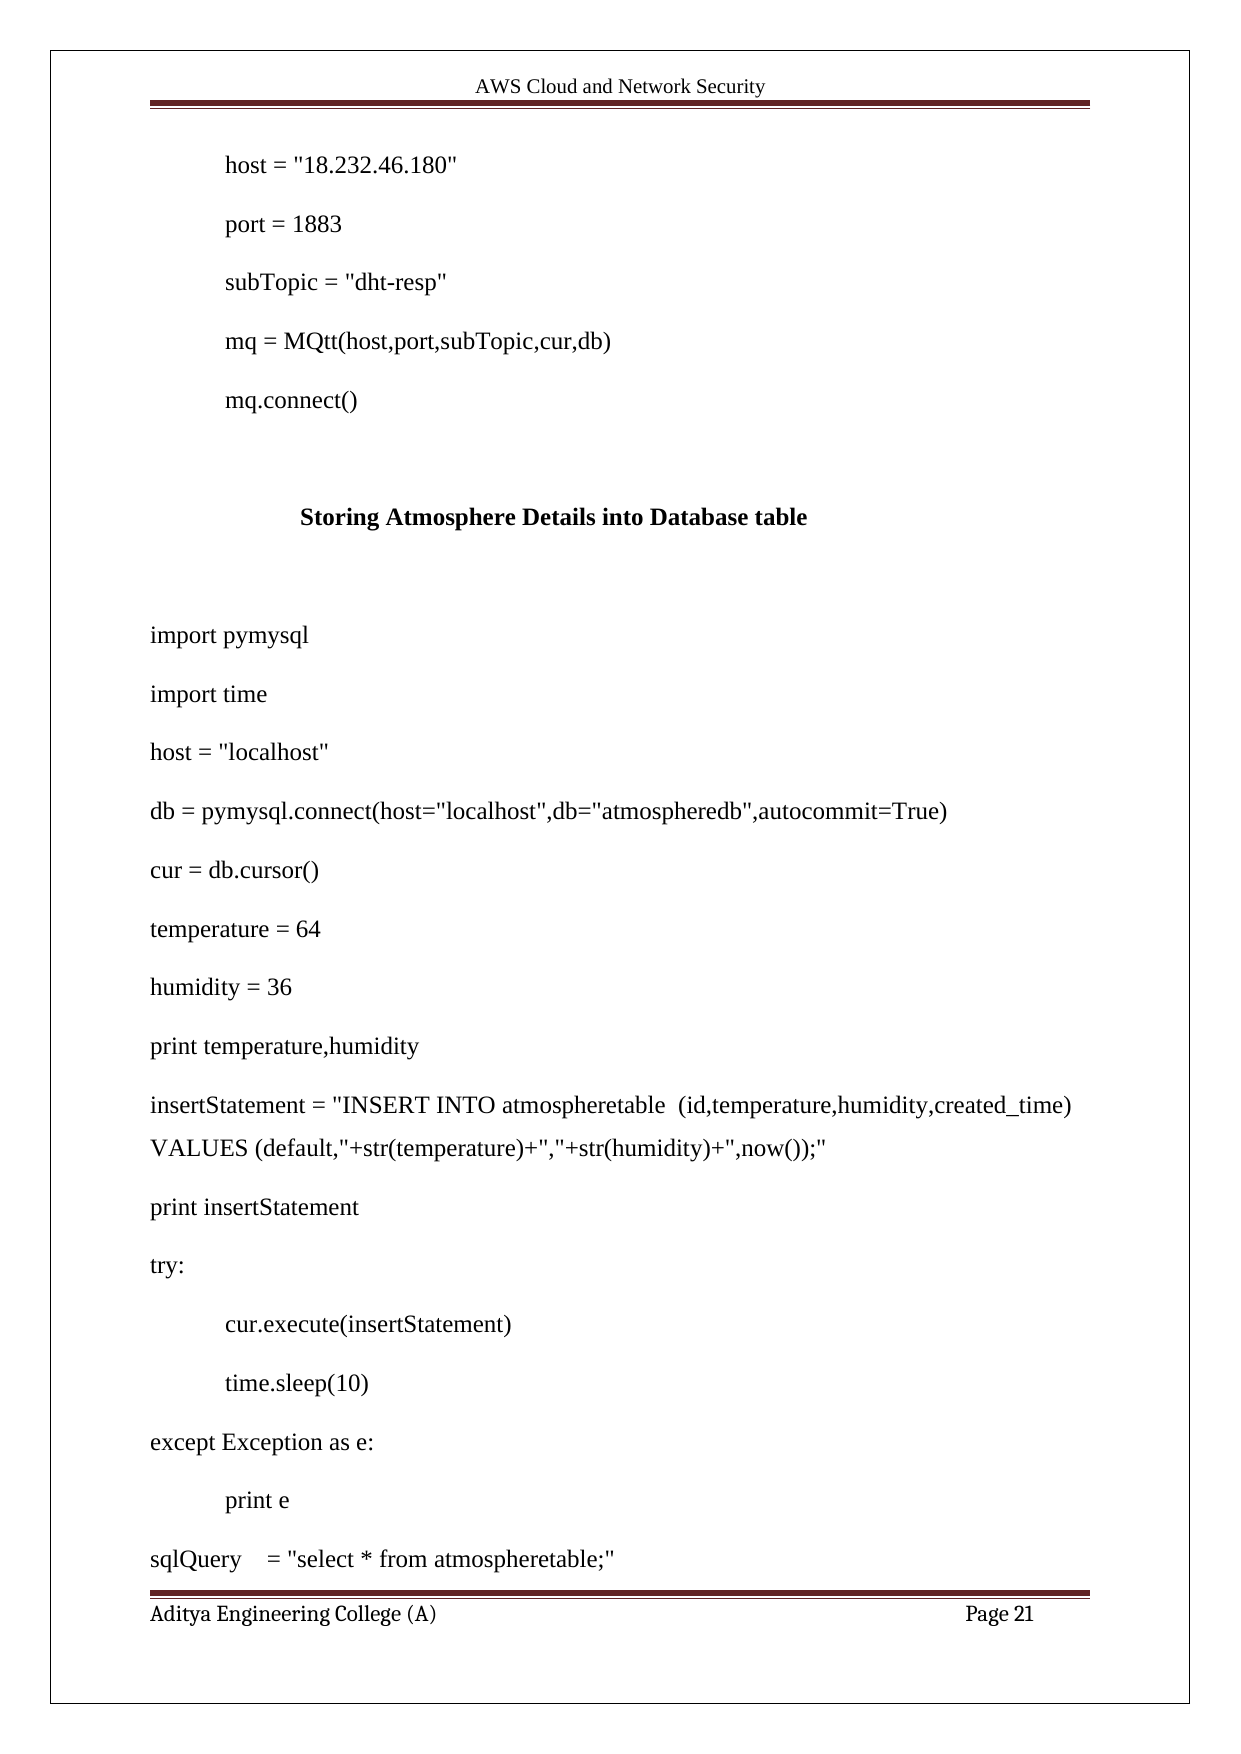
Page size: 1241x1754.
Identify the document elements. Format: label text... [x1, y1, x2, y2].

text mq.connect() [150, 385, 1090, 414]
text print temperature,humidity [150, 1031, 1090, 1060]
text host = "localhost" [150, 737, 1090, 766]
text cur = db.cursor() [150, 855, 1090, 884]
text db = pymysql.connect(host="localhost",db="atmospheredb",autocommit=True) [150, 796, 1090, 825]
text temperature = 64 [150, 914, 1090, 942]
text host = "18.232.46.180" [150, 150, 1090, 179]
text import time [150, 679, 1090, 707]
text cur.execute(insertStatement) [150, 1309, 1090, 1338]
text humidity = 36 [150, 972, 1090, 1001]
text print e [150, 1486, 1090, 1514]
text mq = MQtt(host,port,subTopic,cur,db) [150, 326, 1090, 355]
text subTopic = "dht-resp" [150, 267, 1090, 296]
text try: [150, 1251, 1090, 1279]
text time.sleep(10) [150, 1368, 1090, 1397]
text port = 1883 [150, 209, 1090, 237]
text sqlQuery = "select * from atmospheretable;" [150, 1544, 1090, 1573]
text print insertStatement [150, 1192, 1090, 1221]
text insertStatement = "INSERT INTO atmospheretable (id,temperature,humidity,created_time) VALUES (default,"+str(temperature)+","+str(humidity)+",now());" [150, 1090, 1090, 1162]
text except Exception as e: [150, 1427, 1090, 1456]
text Storing Atmosphere Details into Database table [150, 502, 1090, 531]
text import pymysql [150, 620, 1090, 649]
